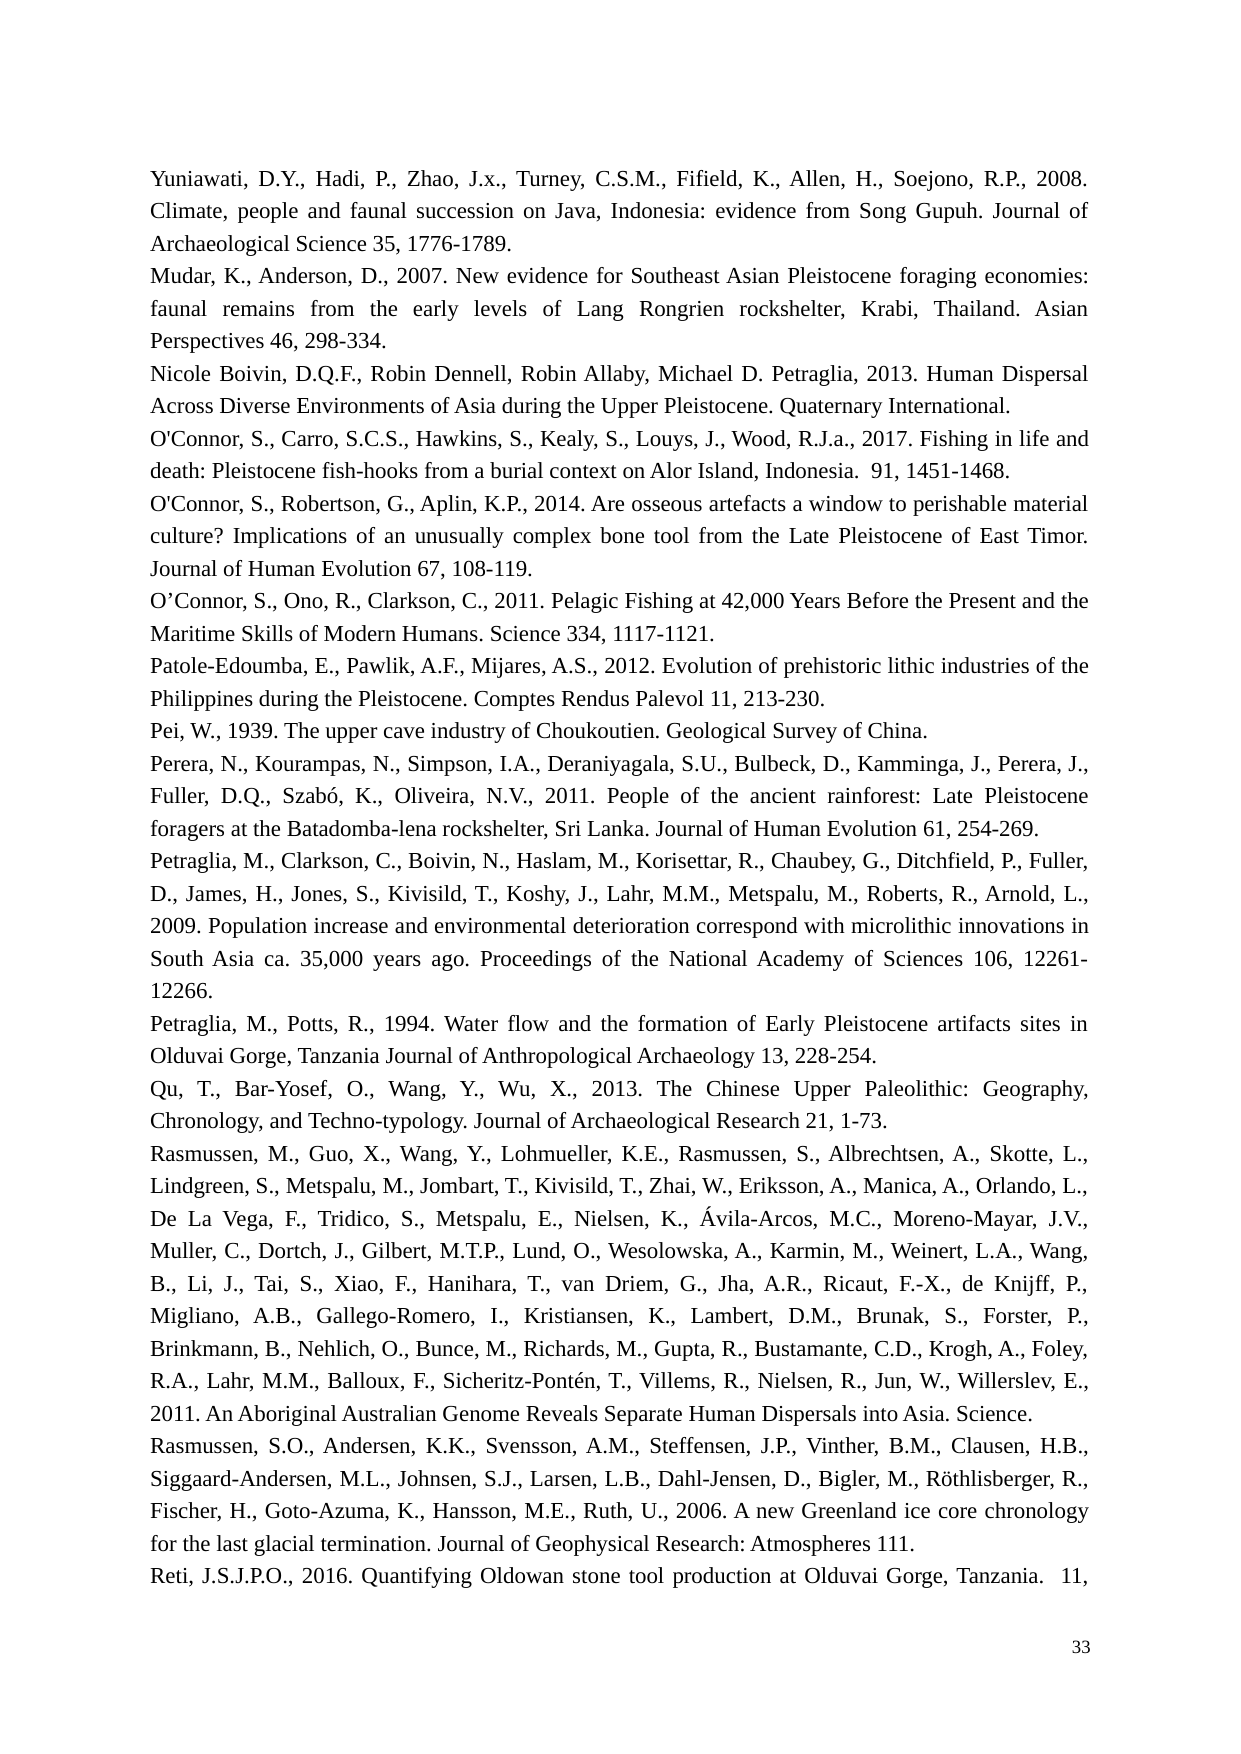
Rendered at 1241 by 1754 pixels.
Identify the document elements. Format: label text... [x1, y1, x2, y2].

text Petraglia, M., Clarkson, C., Boivin, N., Haslam, M., Korisettar, R., Chaubey, G., Ditchfield, P., Fuller, D., James, H., Jones, S., Kivisild, T., Koshy, J., Lahr, M.M., Metspalu, M., Roberts, R., Arnold, L., 2009. Population increase and environmental deterioration correspond with microlithic innovations in South Asia ca. 35,000 years ago. Proceedings of the National Academy of Sciences 106, 12261-12266. [150, 844, 1090, 1007]
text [150, 1559, 1090, 1592]
text Nicole Boivin, D.Q.F., Robin Dennell, Robin Allaby, Michael D. Petraglia, 2013. Human Dispersal Across Diverse Environments of Asia during the Upper Pleistocene. Quaternary International. [150, 357, 1090, 422]
text Qu, T., Bar-Yosef, O., Wang, Y., Wu, X., 2013. The Chinese Upper Paleolithic: Geography, Chronology, and Techno-typology. Journal of Archaeological Research 21, 1-73. [150, 1072, 1090, 1137]
text Patole-Edoumba, E., Pawlik, A.F., Mijares, A.S., 2012. Evolution of prehistoric lithic industries of the Philippines during the Pleistocene. Comptes Rendus Palevol 11, 213-230. [150, 649, 1090, 714]
text Rasmussen, S.O., Andersen, K.K., Svensson, A.M., Steffensen, J.P., Vinther, B.M., Clausen, H.B., Siggaard-Andersen, M.L., Johnsen, S.J., Larsen, L.B., Dahl-Jensen, D., Bigler, M., Röthlisberger, R., Fischer, H., Goto-Azuma, K., Hansson, M.E., Ruth, U., 2006. A new Greenland ice core chronology for the last glacial termination. Journal of Geophysical Research: Atmospheres 111. [150, 1429, 1090, 1559]
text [150, 162, 1090, 259]
text Petraglia, M., Potts, R., 1994. Water flow and the formation of Early Pleistocene artifacts sites in Olduvai Gorge, Tanzania Journal of Anthropological Archaeology 13, 228-254. [150, 1007, 1090, 1072]
text O'Connor, S., Robertson, G., Aplin, K.P., 2014. Are osseous artefacts a window to perishable material culture? Implications of an unusually complex bone tool from the Late Pleistocene of East Timor. Journal of Human Evolution 67, 108-119. [150, 487, 1090, 584]
text Pei, W., 1939. The upper cave industry of Choukoutien. Geological Survey of China. [150, 714, 1090, 747]
text Rasmussen, M., Guo, X., Wang, Y., Lohmueller, K.E., Rasmussen, S., Albrechtsen, A., Skotte, L., Lindgreen, S., Metspalu, M., Jombart, T., Kivisild, T., Zhai, W., Eriksson, A., Manica, A., Orlando, L., De La Vega, F., Tridico, S., Metspalu, E., Nielsen, K., Ávila-Arcos, M.C., Moreno-Mayar, J.V., Muller, C., Dortch, J., Gilbert, M.T.P., Lund, O., Wesolowska, A., Karmin, M., Weinert, L.A., Wang, B., Li, J., Tai, S., Xiao, F., Hanihara, T., van Driem, G., Jha, A.R., Ricaut, F.-X., de Knijff, P., Migliano, A.B., Gallego-Romero, I., Kristiansen, K., Lambert, D.M., Brunak, S., Forster, P., Brinkmann, B., Nehlich, O., Bunce, M., Richards, M., Gupta, R., Bustamante, C.D., Krogh, A., Foley, R.A., Lahr, M.M., Balloux, F., Sicheritz-Pontén, T., Villems, R., Nielsen, R., Jun, W., Willerslev, E., 2011. An Aboriginal Australian Genome Reveals Separate Human Dispersals into Asia. Science. [150, 1137, 1090, 1429]
text Mudar, K., Anderson, D., 2007. New evidence for Southeast Asian Pleistocene foraging economies: faunal remains from the early levels of Lang Rongrien rockshelter, Krabi, Thailand. Asian Perspectives 46, 298-334. [150, 259, 1090, 357]
text Perera, N., Kourampas, N., Simpson, I.A., Deraniyagala, S.U., Bulbeck, D., Kamminga, J., Perera, J., Fuller, D.Q., Szabó, K., Oliveira, N.V., 2011. People of the ancient rainforest: Late Pleistocene foragers at the Batadomba-lena rockshelter, Sri Lanka. Journal of Human Evolution 61, 254-269. [150, 747, 1090, 844]
text O'Connor, S., Carro, S.C.S., Hawkins, S., Kealy, S., Louys, J., Wood, R.J.a., 2017. Fishing in life and death: Pleistocene fish-hooks from a burial context on Alor Island, Indonesia. 91, 1451-1468. [150, 422, 1090, 487]
text O’Connor, S., Ono, R., Clarkson, C., 2011. Pelagic Fishing at 42,000 Years Before the Present and the Maritime Skills of Modern Humans. Science 334, 1117-1121. [150, 584, 1090, 649]
